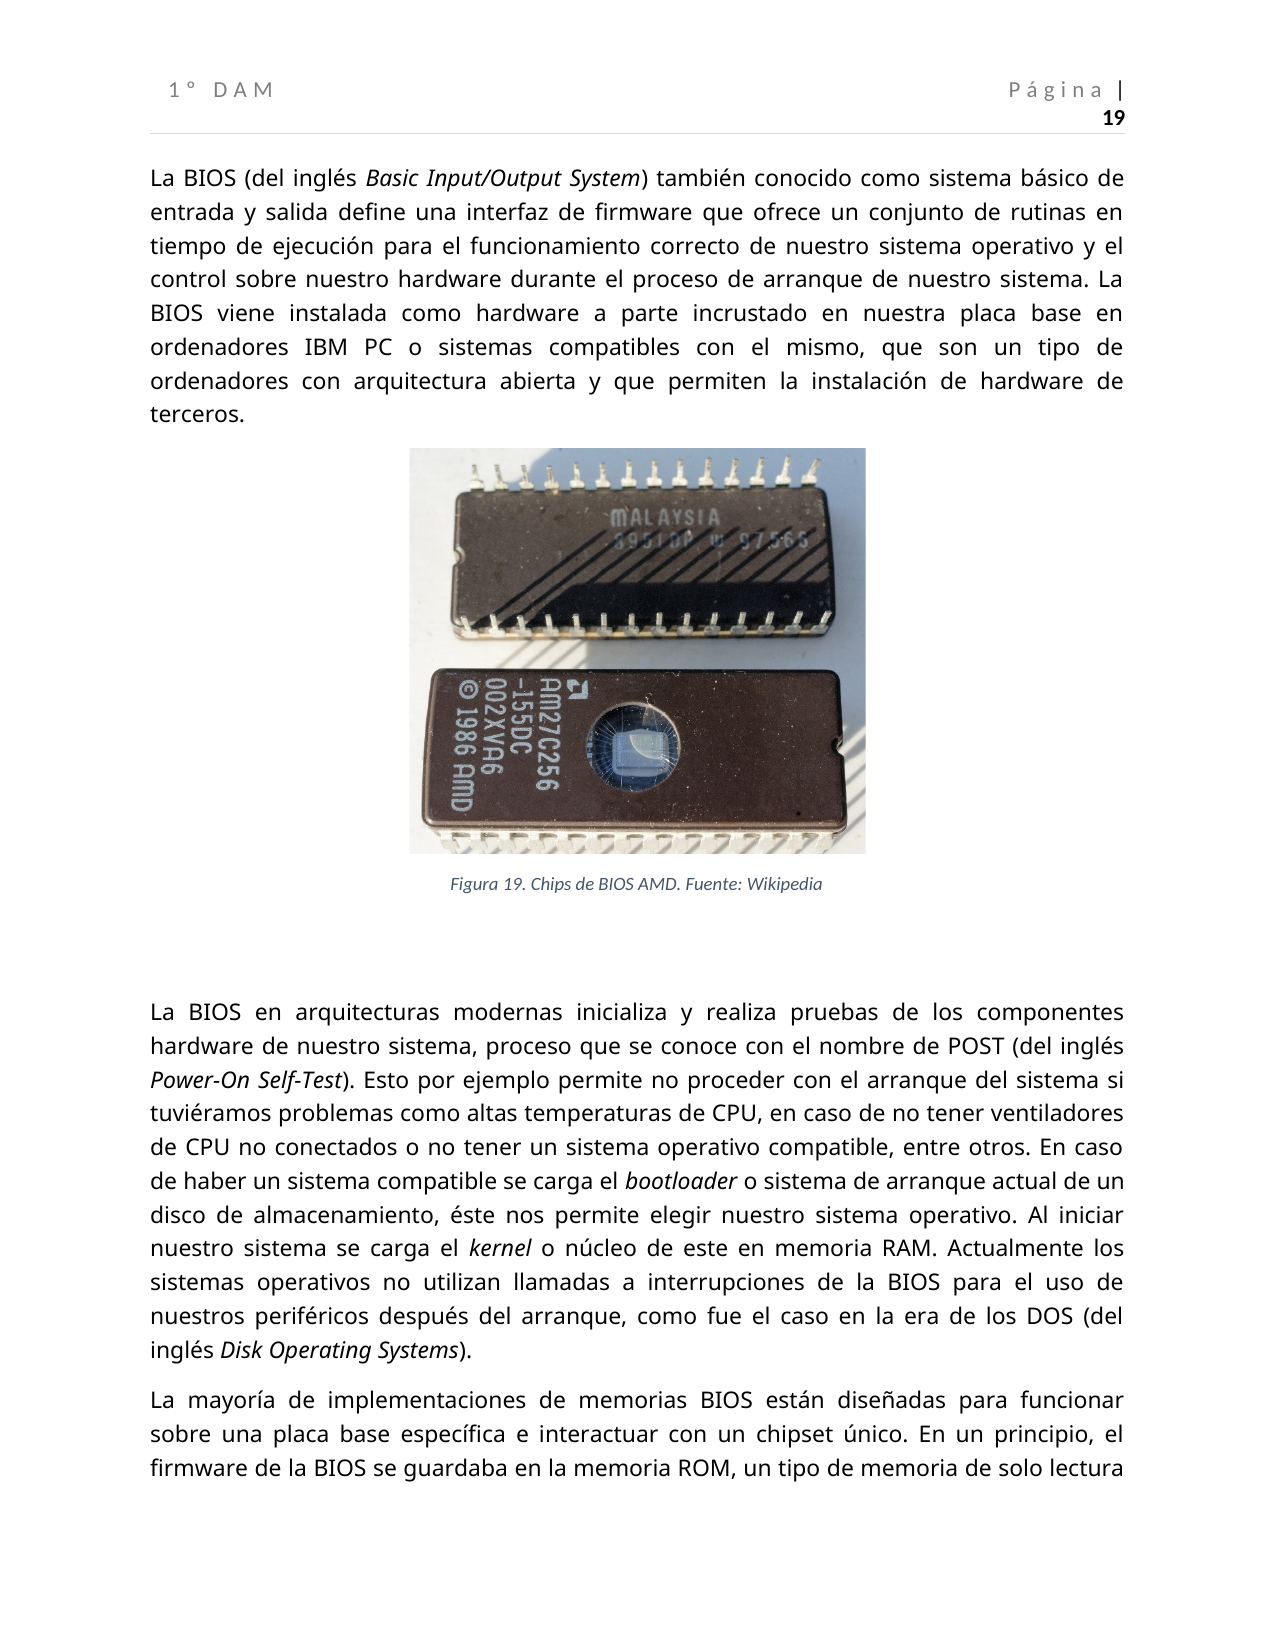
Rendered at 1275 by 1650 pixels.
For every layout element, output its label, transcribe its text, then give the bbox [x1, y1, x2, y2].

text La BIOS en arquitecturas modernas inicializa y realiza pruebas de los componentes hardware de nuestro sistema, proceso que se conoce con el nombre de POST (del inglés Power-On Self-Test). Esto por ejemplo permite no proceder con el arranque del sistema si tuviéramos problemas como altas temperaturas de CPU, en caso de no tener ventiladores de CPU no conectados o no tener un sistema operativo compatible, entre otros. En caso de haber un sistema compatible se carga el bootloader o sistema de arranque actual de un disco de almacenamiento, éste nos permite elegir nuestro sistema operativo. Al iniciar nuestro sistema se carga el kernel o núcleo de este en memoria RAM. Actualmente los sistemas operativos no utilizan llamadas a interrupciones de la BIOS para el uso de nuestros periféricos después del arranque, como fue el caso en la era de los DOS (del inglés Disk Operating Systems). [150, 996, 1125, 1365]
text Figura 19. Chips de BIOS AMD. Fuente: Wikipedia [150, 872, 1125, 895]
picture [409, 448, 866, 854]
text La BIOS (del inglés Basic Input/Output System) también conocido como sistema básico de entrada y salida define una interfaz de firmware que ofrece un conjunto de rutinas en tiempo de ejecución para el funcionamiento correcto de nuestro sistema operativo y el control sobre nuestro hardware durante el proceso de arranque de nuestro sistema. La BIOS viene instalada como hardware a parte incrustado en nuestra placa base en ordenadores IBM PC o sistemas compatibles con el mismo, que son un tipo de ordenadores con arquitectura abierta y que permiten la instalación de hardware de terceros. [150, 162, 1125, 430]
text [150, 1384, 1125, 1483]
